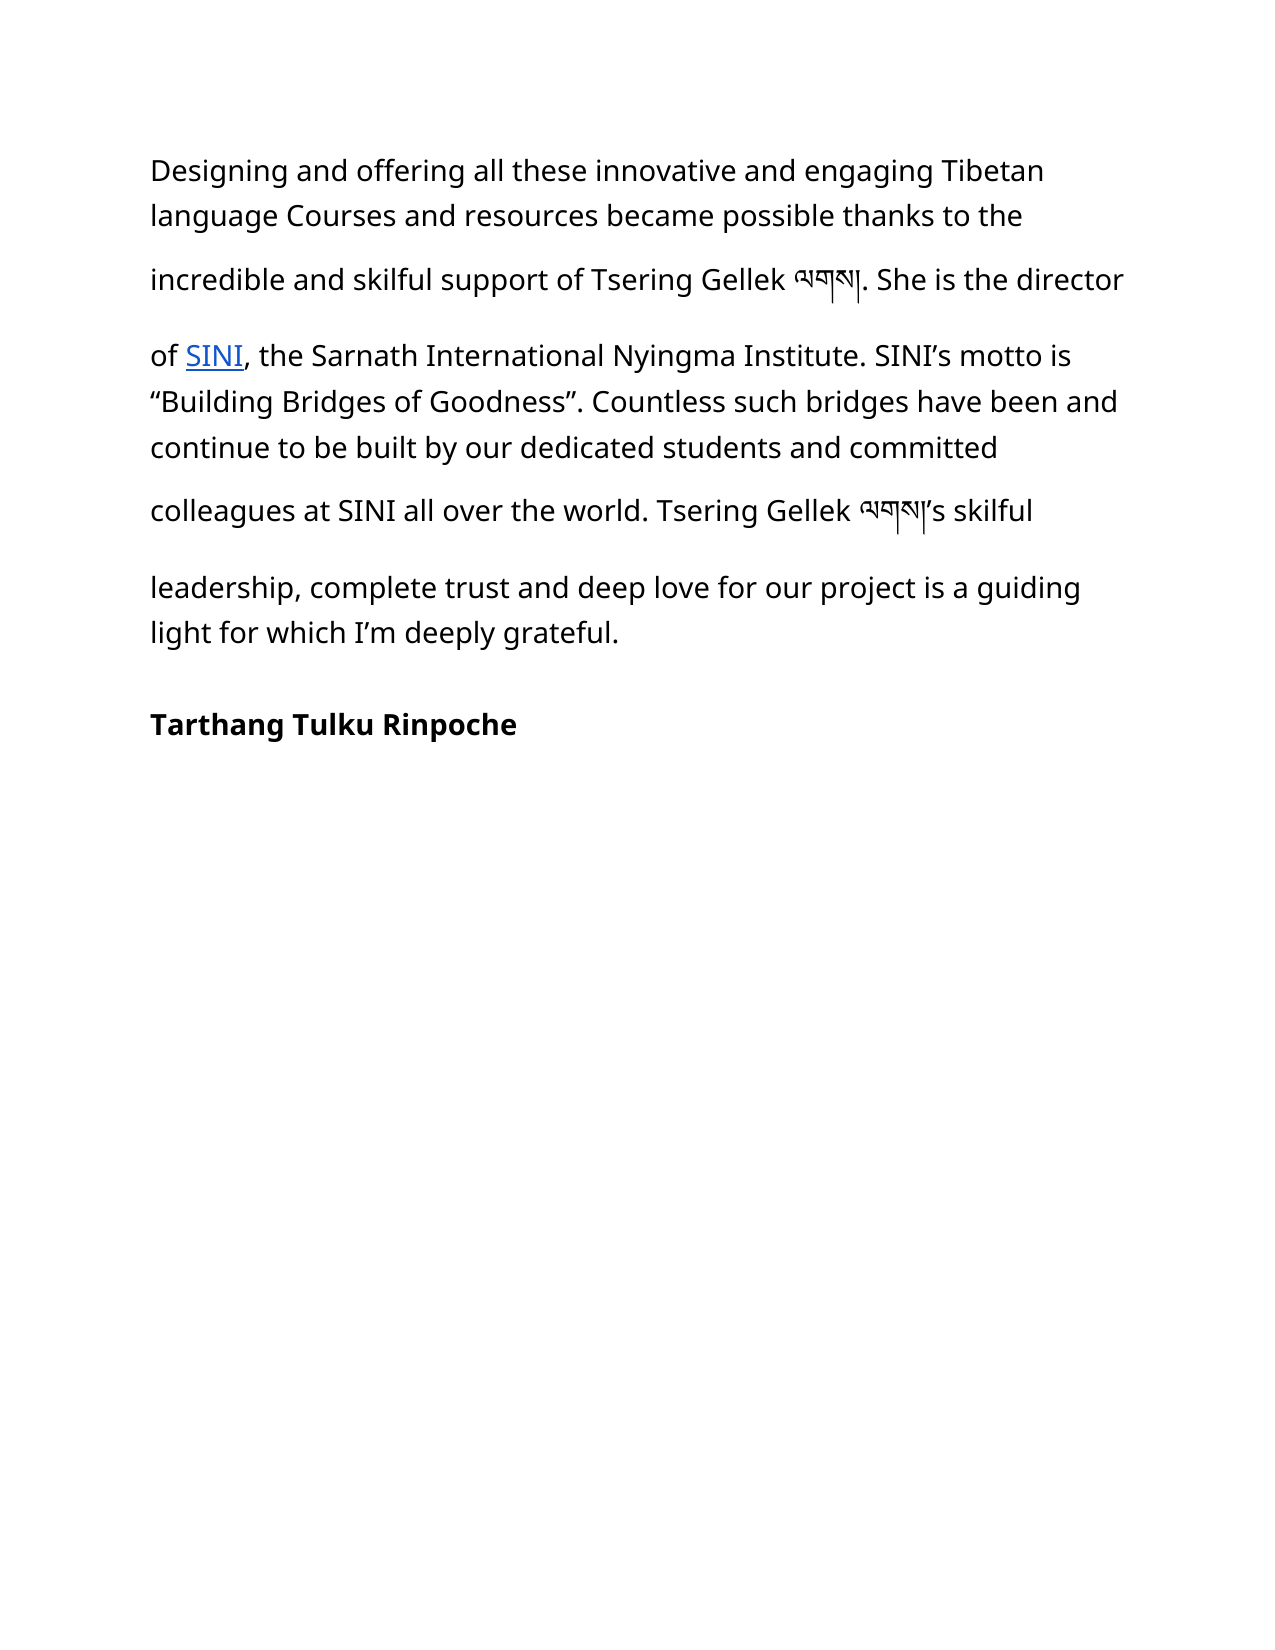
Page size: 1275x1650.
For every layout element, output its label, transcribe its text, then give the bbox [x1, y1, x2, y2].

text Tarthang Tulku Rinpoche [150, 704, 1125, 743]
text Designing and offering all these innovative and engaging Tibetan language Courses and resources became possible thanks to the incredible and skilful support of Tsering Gellek ལགས།. She is the director of SINI, the Sarnath International Nyingma Institute. SINI’s motto is “Building Bridges of Goodness”. Countless such bridges have been and continue to be built by our dedicated students and committed colleagues at SINI all over the world. Tsering Gellek ལགས།’s skilful leadership, complete trust and deep love for our project is a guiding light for which I’m deeply grateful. [150, 150, 1125, 652]
